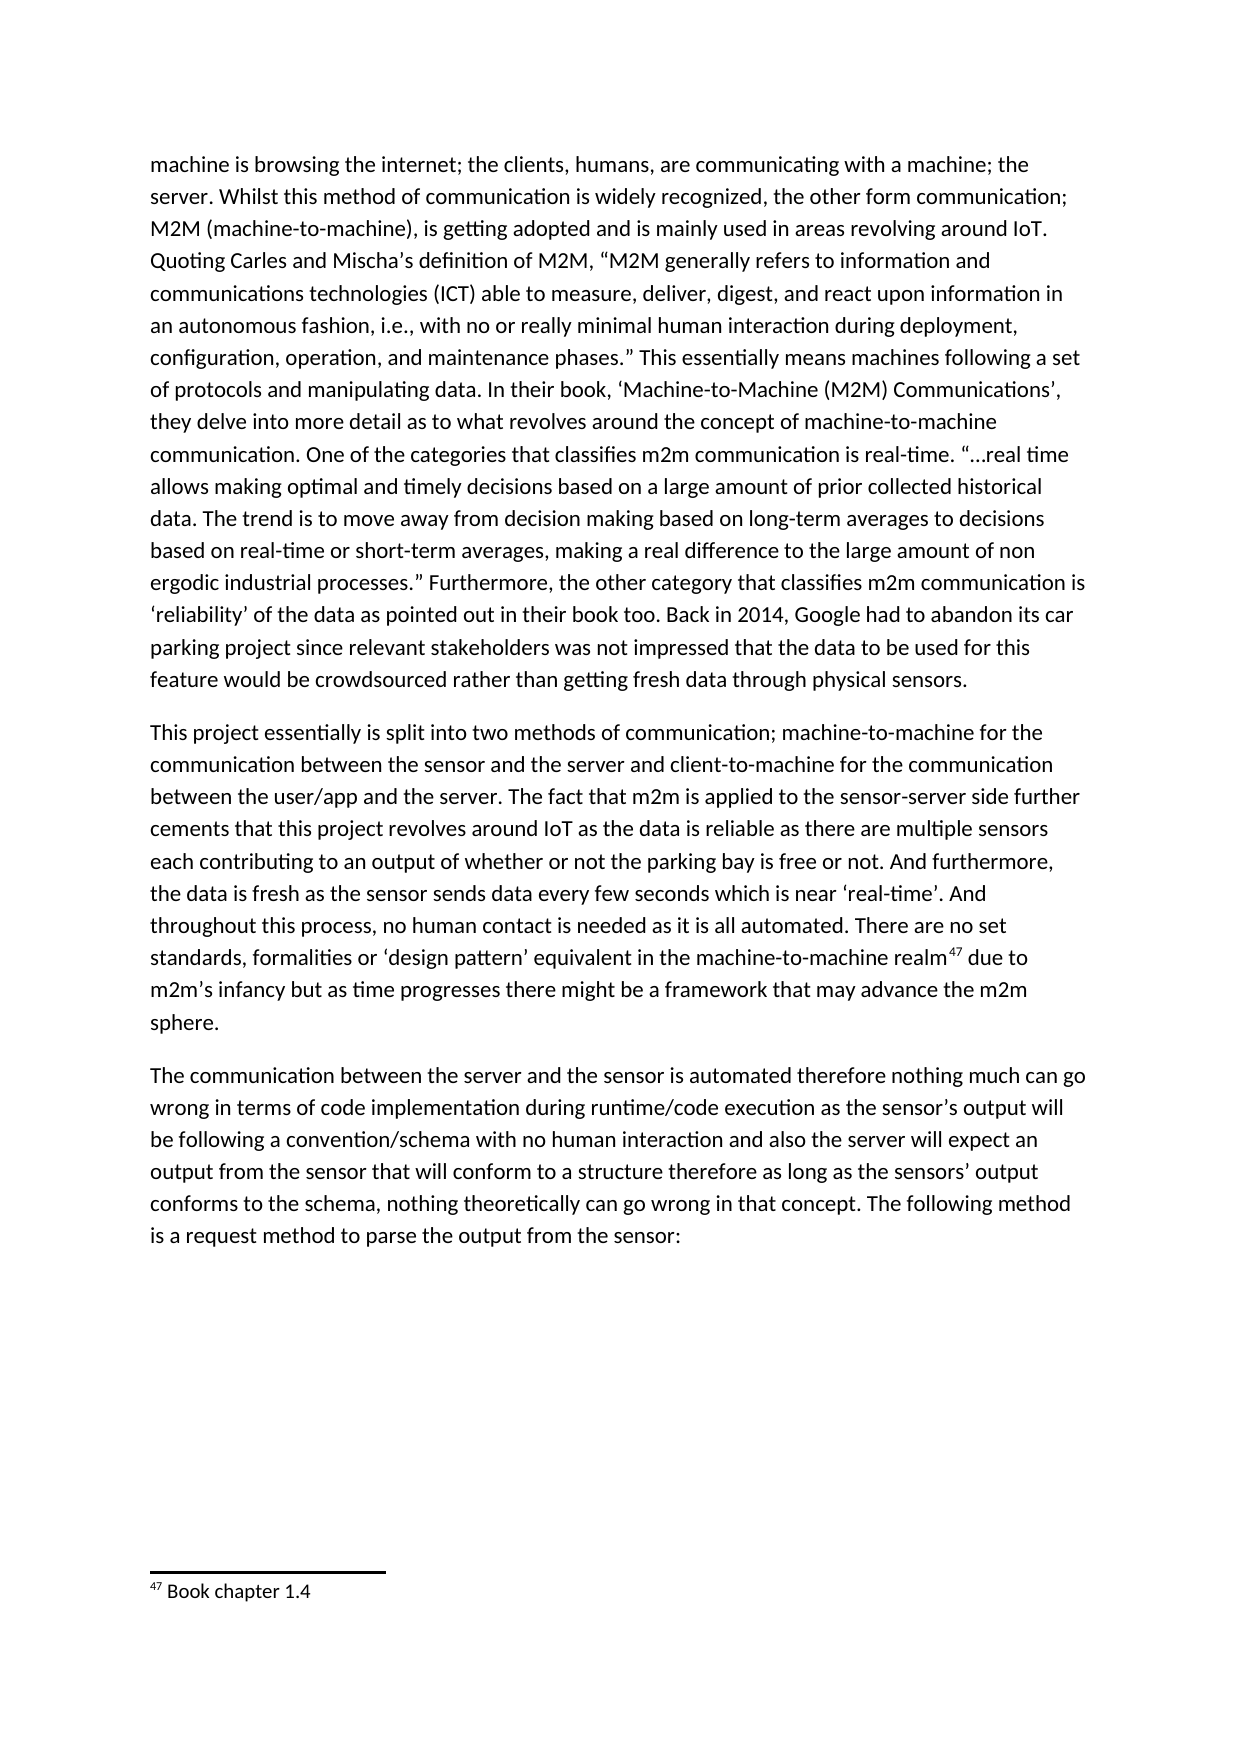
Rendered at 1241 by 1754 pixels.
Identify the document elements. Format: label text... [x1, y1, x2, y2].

text The communication between the server and the sensor is automated therefore nothing much can go wrong in terms of code implementation during runtime/code execution as the sensor’s output will be following a convention/schema with no human interaction and also the server will expect an output from the sensor that will conform to a structure therefore as long as the sensors’ output conforms to the schema, nothing theoretically can go wrong in that concept. The following method is a request method to parse the output from the sensor: [150, 1061, 1090, 1250]
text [150, 150, 1090, 693]
text This project essentially is split into two methods of communication; machine-to-machine for the communication between the sensor and the server and client-to-machine for the communication between the user/app and the server. The fact that m2m is applied to the sensor-server side further cements that this project revolves around IoT as the data is reliable as there are multiple sensors each contributing to an output of whether or not the parking bay is free or not. And furthermore, the data is fresh as the sensor sends data every few seconds which is near ‘real-time’. And throughout this process, no human contact is needed as it is all automated. There are no set standards, formalities or ‘design pattern’ equivalent in the machine-to-machine realm due to m2m’s infancy but as time progresses there might be a framework that may advance the m2m sphere. [150, 718, 1090, 1036]
